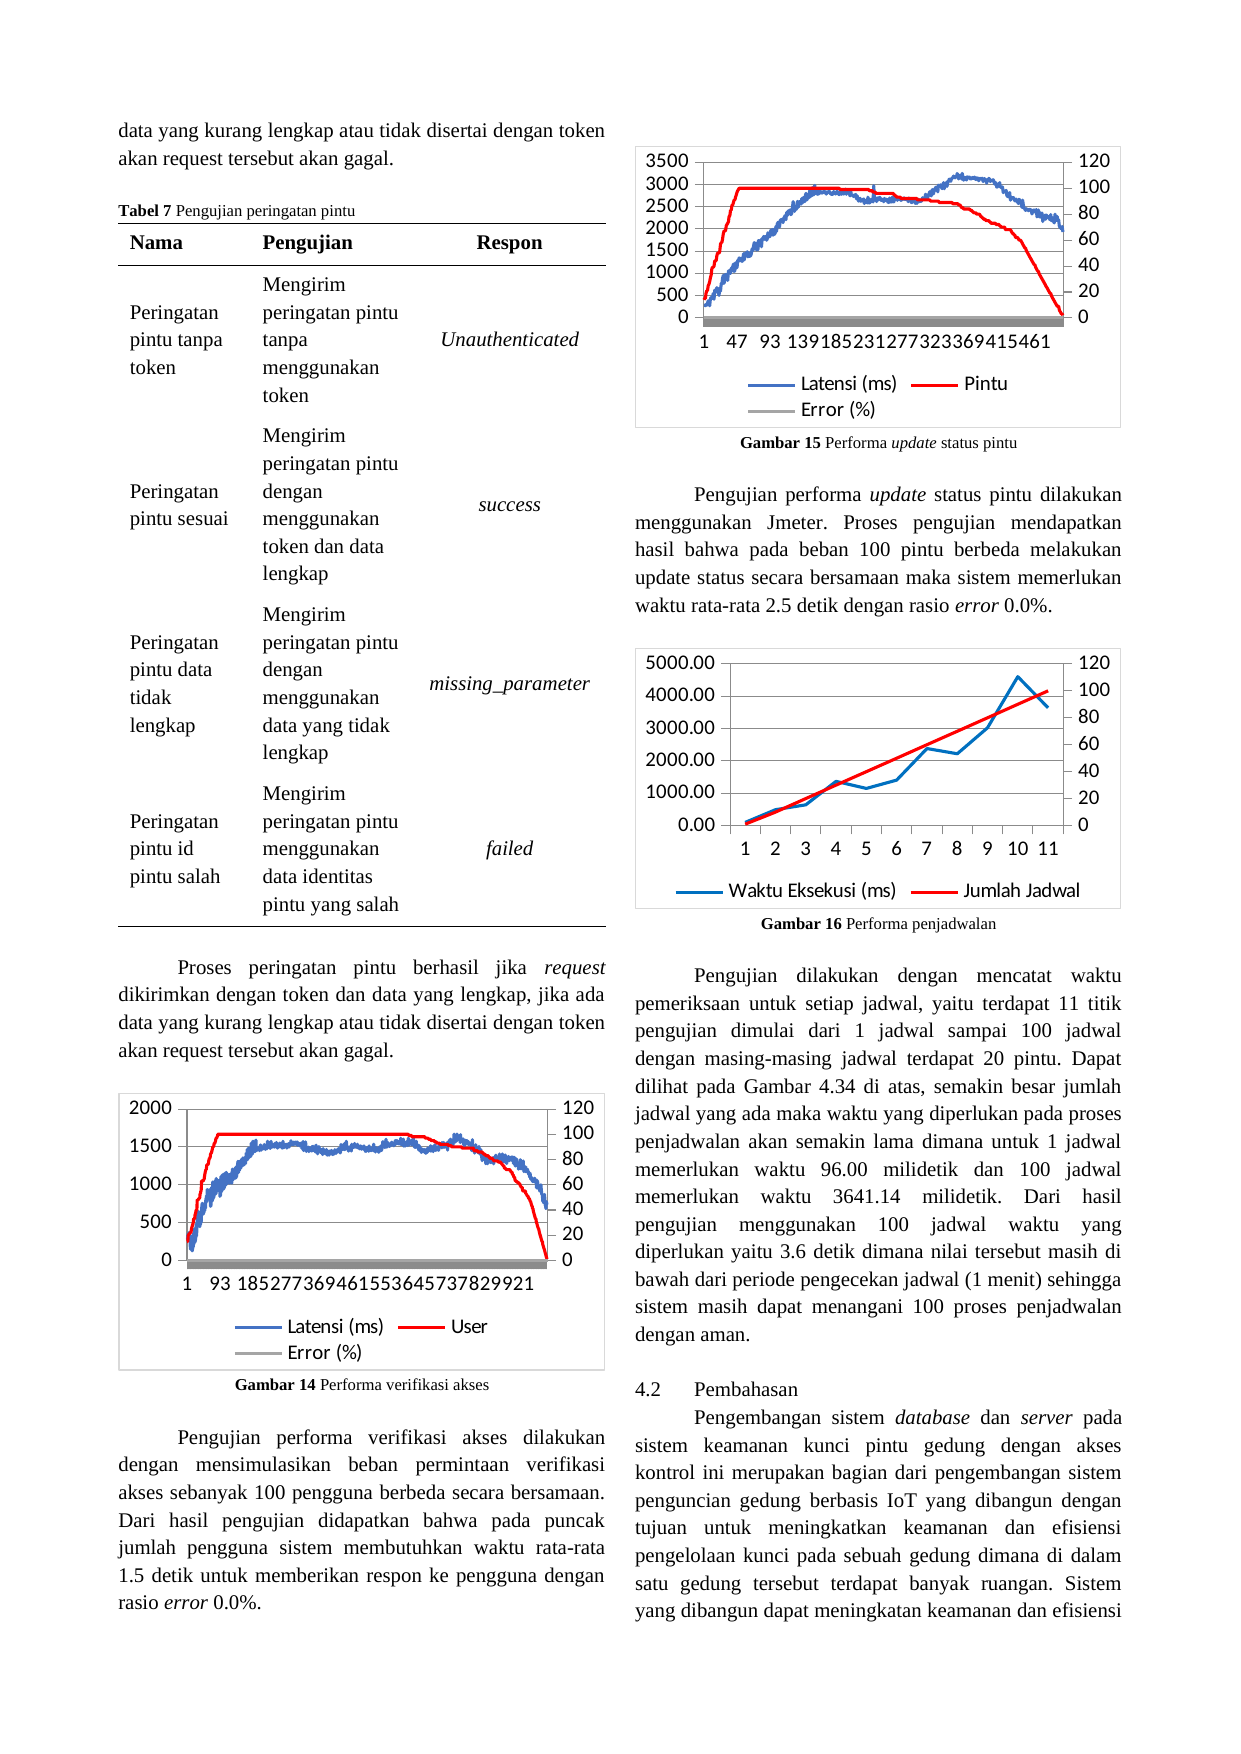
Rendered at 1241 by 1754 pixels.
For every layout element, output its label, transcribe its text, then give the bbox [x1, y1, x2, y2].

table_cell Mengirim peringatan pintu dengan menggunakan data yang tidak lengkap [251, 596, 413, 775]
text Proses peringatan pintu berhasil jika request dikirimkan dengan token dan data yang lengkap, jika ada data yang kurang lengkap atau tidak disertai dengan token akan request tersebut akan gagal. [118, 955, 605, 1062]
text Pengujian performa update status pintu dilakukan menggunakan Jmeter. Proses pengujian mendapatkan hasil bahwa pada beban 100 pintu berbeda melakukan update status secara bersamaan maka sistem memerlukan waktu rata-rata 2.5 detik dengan rasio error 0.0%. [635, 482, 1122, 617]
text Pengujian dilakukan dengan mencatat waktu pemeriksaan untuk setiap jadwal, yaitu terdapat 11 titik pengujian dimulai dari 1 jadwal sampai 100 jadwal dengan masing-masing jadwal terdapat 20 pintu. Dapat dilihat pada Gambar 4.34 di atas, semakin besar jumlah jadwal yang ada maka waktu yang diperlukan pada proses penjadwalan akan semakin lama dimana untuk 1 jadwal memerlukan waktu 96.00 milidetik dan 100 jadwal memerlukan waktu 3641.14 milidetik. Dari hasil pengujian menggunakan 100 jadwal waktu yang diperlukan yaitu 3.6 detik dimana nilai tersebut masih di bawah dari periode pengecekan jadwal (1 menit) sehingga sistem masih dapat menangani 100 proses penjadwalan dengan aman. [635, 963, 1122, 1346]
table_cell failed [414, 775, 606, 926]
table_cell Peringatan pintu sesuai [118, 417, 251, 596]
table_cell missing_parameter [414, 596, 606, 775]
table_cell Peringatan pintu tanpa token [118, 266, 251, 417]
table_cell Mengirim peringatan pintu tanpa menggunakan token [251, 266, 413, 417]
text Gambar 14 Performa verifikasi akses [118, 1375, 605, 1394]
text Gambar 16 Performa penjadwalan [635, 914, 1122, 933]
text Pengujian performa verifikasi akses dilakukan dengan mensimulasikan beban permintaan verifikasi akses sebanyak 100 pengguna berbeda secara bersamaan. Dari hasil pengujian didapatkan bahwa pada puncak jumlah pengguna sistem membutuhkan waktu rata-rata 1.5 detik untuk memberikan respon ke pengguna dengan rasio error 0.0%. [118, 1425, 605, 1614]
text Gambar 15 Performa update status pintu [635, 433, 1122, 452]
text Tabel 7 Pengujian peringatan pintu [118, 201, 605, 220]
table_cell Peringatan pintu id pintu salah [118, 775, 251, 926]
table_header Nama [118, 224, 251, 265]
table_cell Mengirim peringatan pintu menggunakan data identitas pintu yang salah [251, 775, 413, 926]
table_cell success [414, 417, 606, 596]
table_cell Mengirim peringatan pintu dengan menggunakan token dan data lengkap [251, 417, 413, 596]
list Pembahasan [635, 1377, 1122, 1401]
table_cell Peringatan pintu data tidak lengkap [118, 596, 251, 775]
table_header Pengujian [251, 224, 413, 265]
table_header Respon [414, 224, 606, 265]
table_cell Unauthenticated [414, 266, 606, 417]
